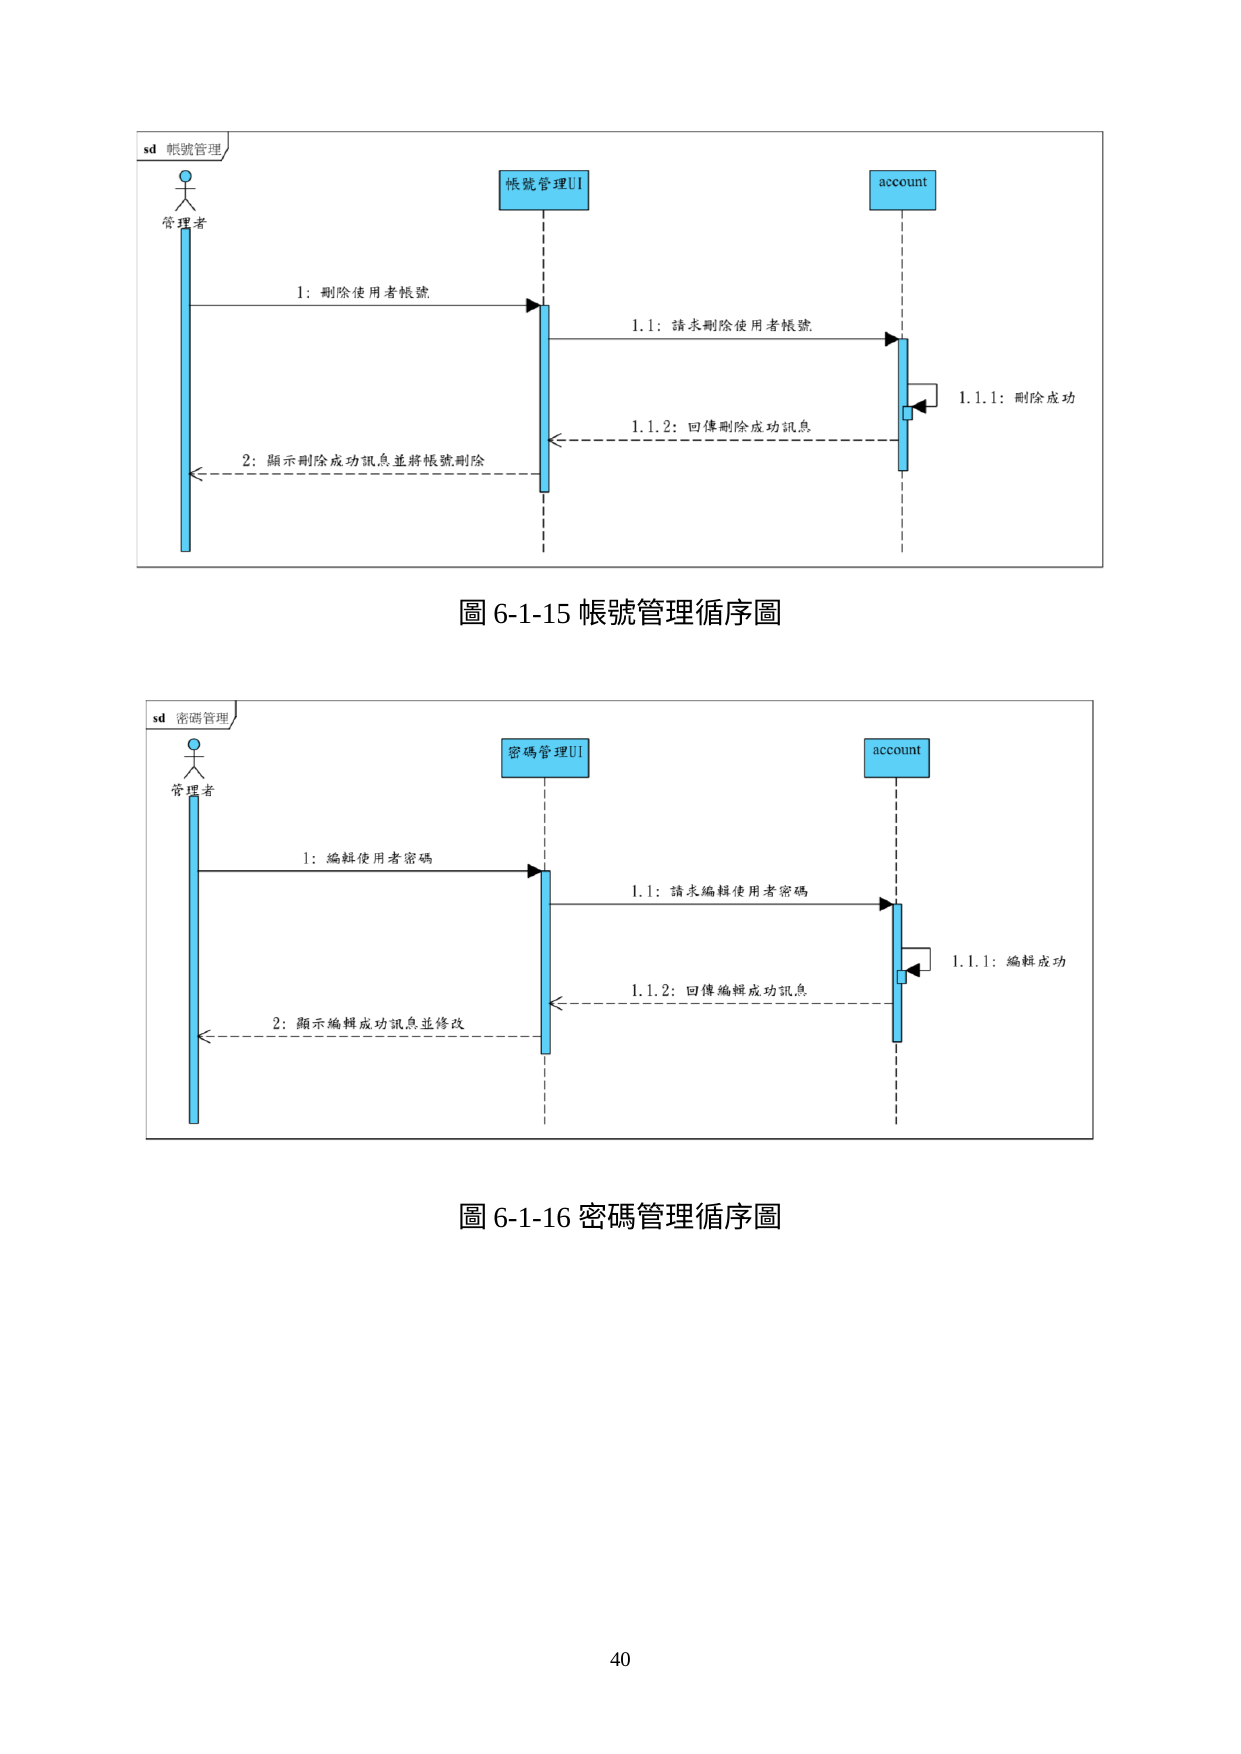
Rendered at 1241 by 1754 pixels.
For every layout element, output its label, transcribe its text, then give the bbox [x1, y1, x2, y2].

text 圖6-1-16 密碼管理循序圖 [118, 1181, 1122, 1239]
picture [138, 693, 1102, 1147]
text 圖6-1-15 帳號管理循序圖 [118, 577, 1122, 635]
picture [130, 127, 1110, 574]
